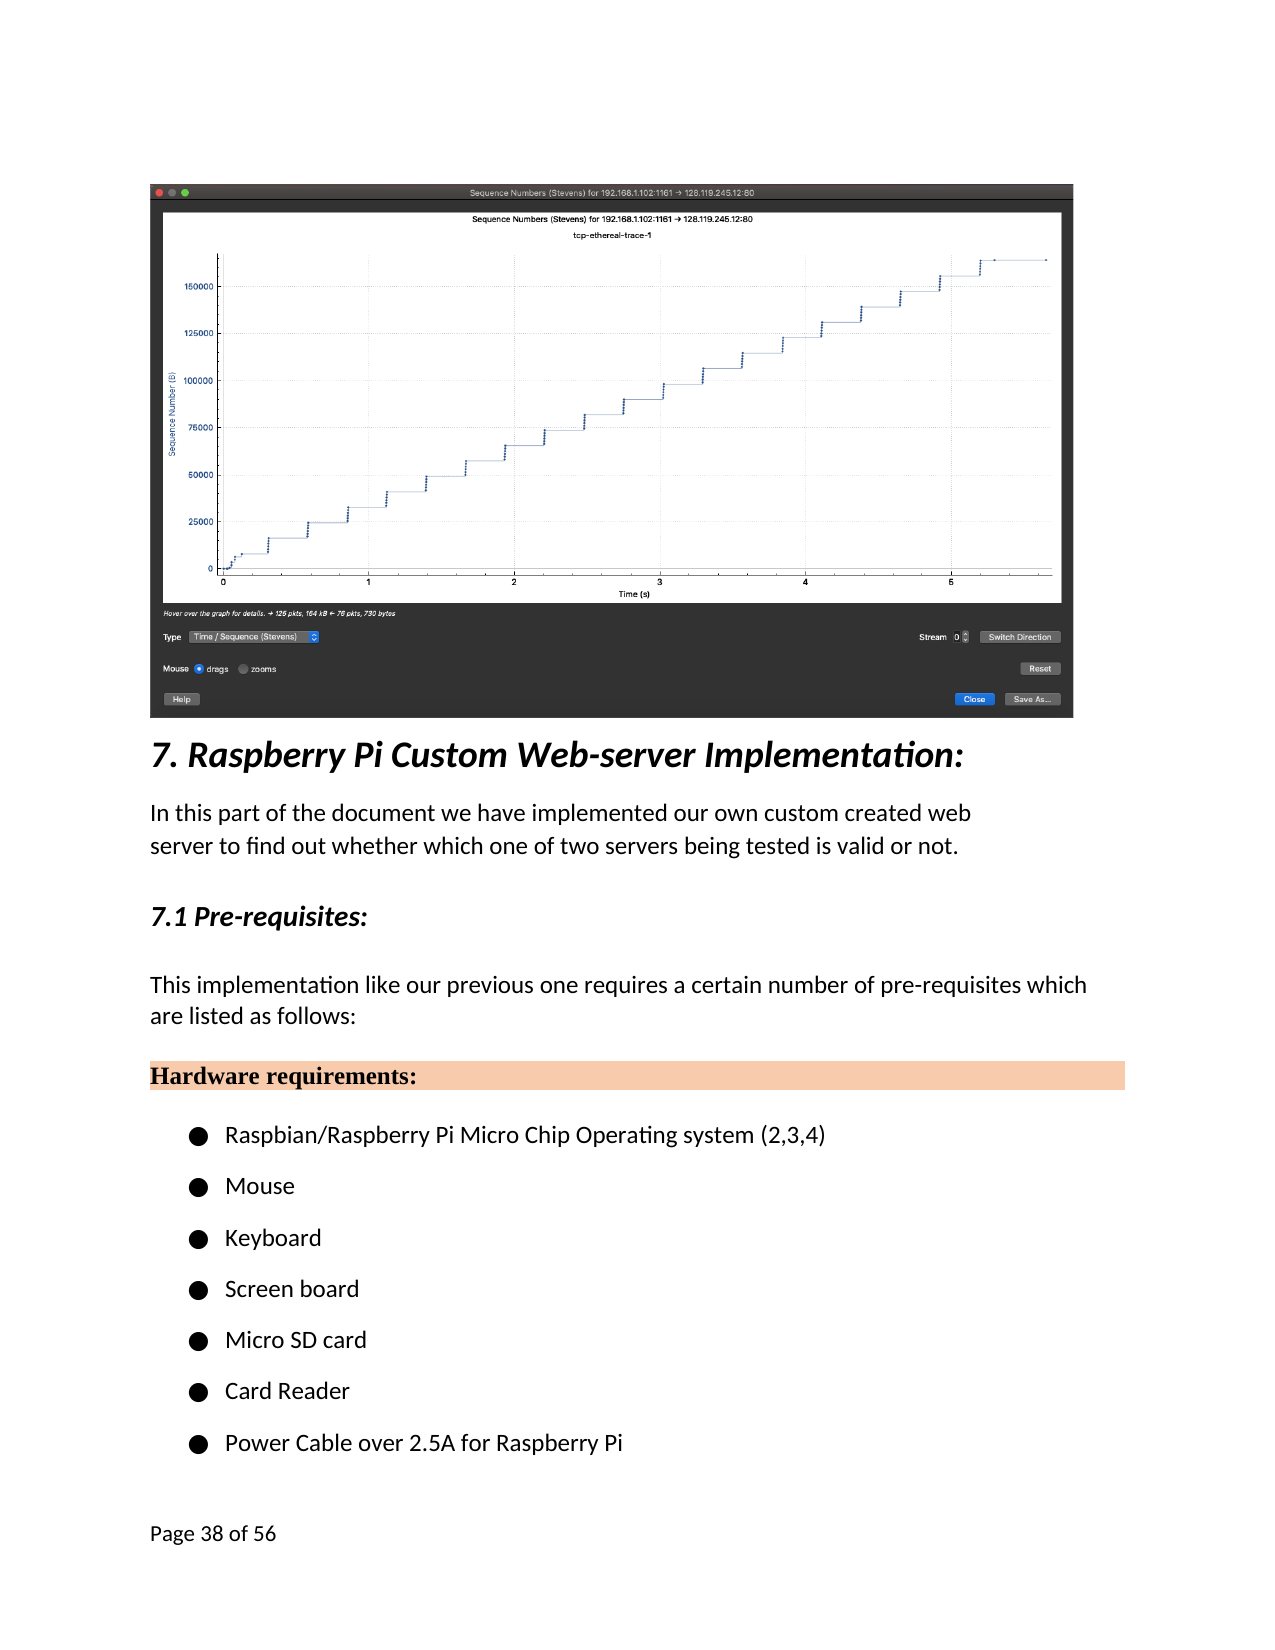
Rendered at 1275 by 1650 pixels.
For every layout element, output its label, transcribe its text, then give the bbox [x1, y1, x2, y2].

text This implementation like our previous one requires a certain number of pre-requisites which are listed as follows: [150, 969, 1125, 1031]
text Hardware requirements: [150, 1061, 1125, 1090]
list Card Reader [187, 1363, 1125, 1414]
list Power Cable over 2.5A for Raspberry Pi [187, 1414, 1125, 1465]
list Raspbian/Raspberry Pi Micro Chip Operating system (2,3,4) [187, 1106, 1125, 1158]
list Keyboard [187, 1209, 1125, 1260]
list Screen board [187, 1260, 1125, 1311]
list Mouse [187, 1158, 1125, 1209]
text In this part of the document we have implemented our own custom created web server to find out whether which one of two servers being tested is valid or not. [150, 797, 1025, 861]
list Micro SD card [187, 1311, 1125, 1363]
text 7.1 Pre-requisites: [150, 898, 1125, 934]
picture [150, 184, 1074, 718]
